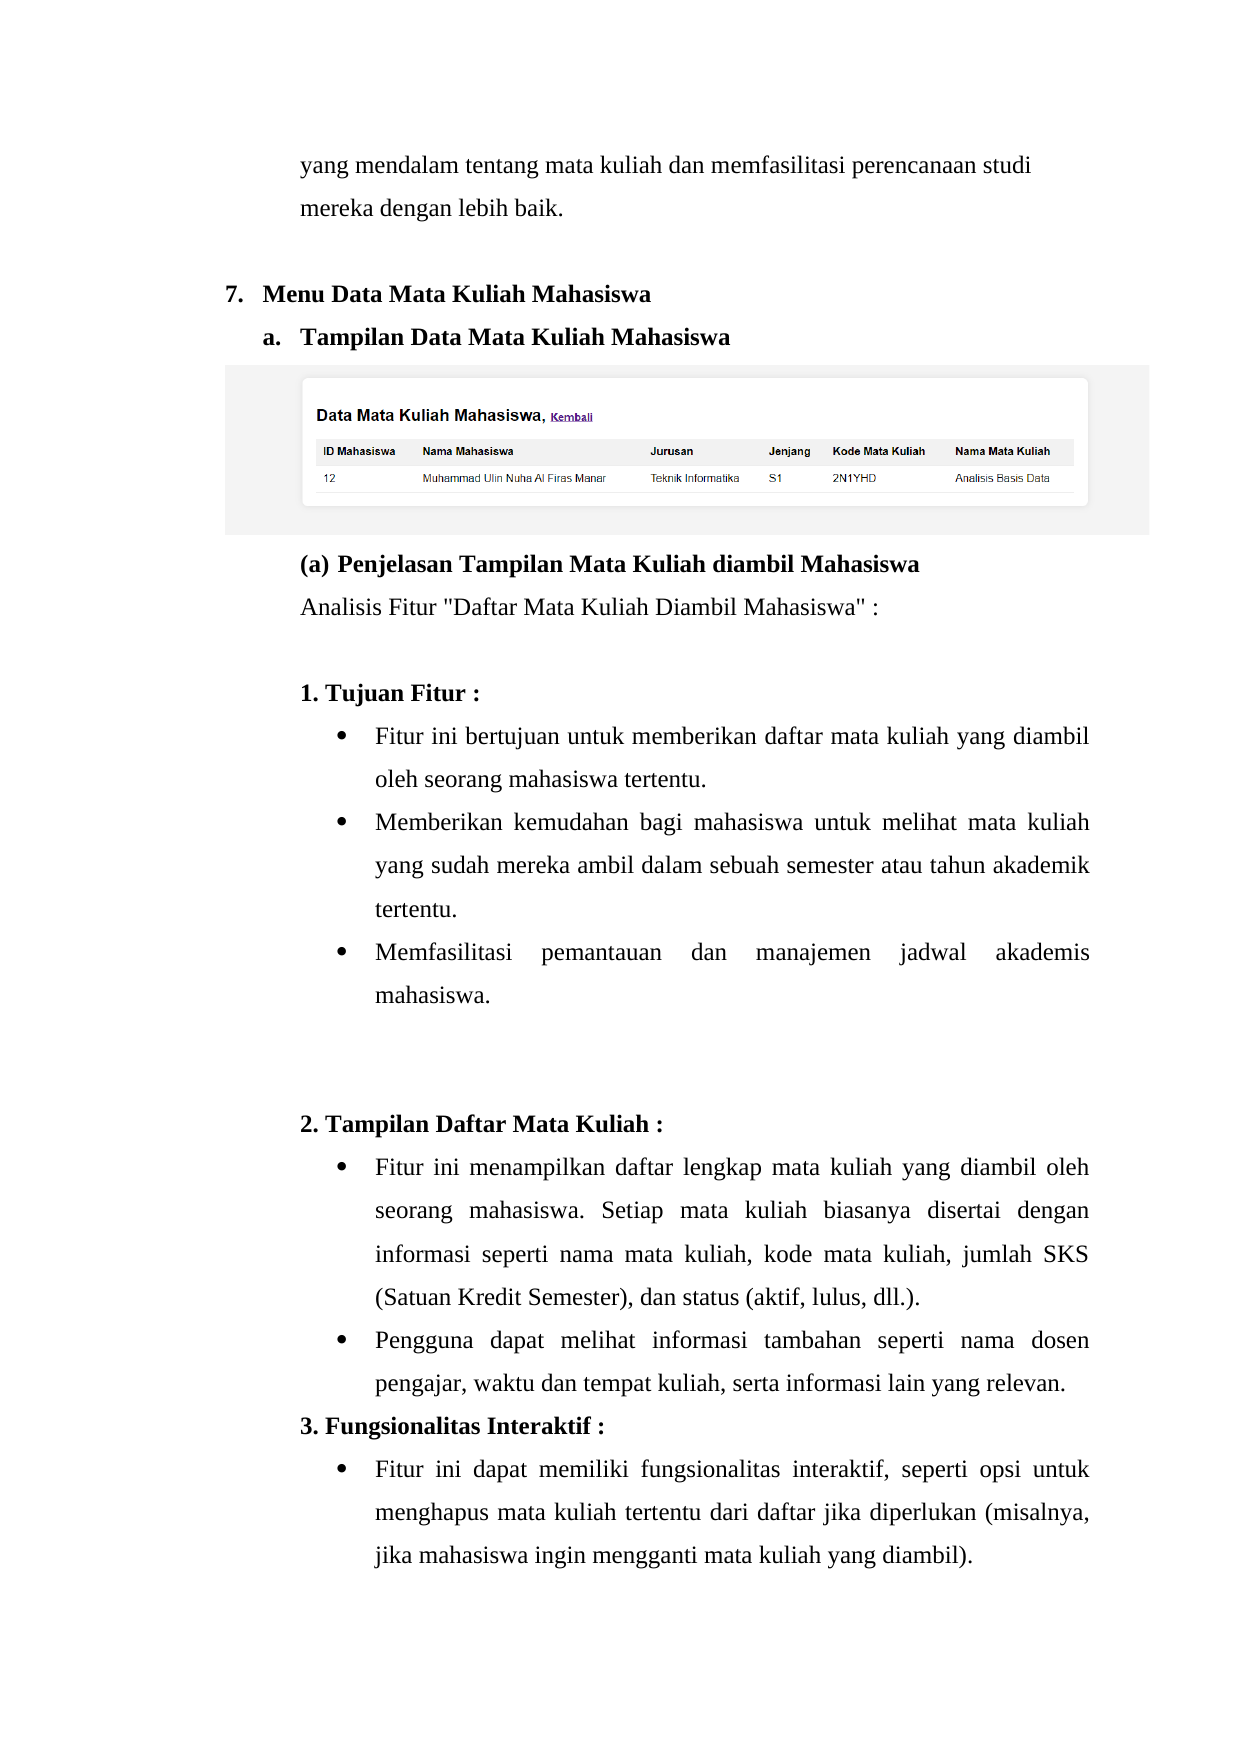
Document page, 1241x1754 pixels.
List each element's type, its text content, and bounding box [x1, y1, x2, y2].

list Memfasilitasi pemantauan dan manajemen jadwal akademis mahasiswa. [337, 937, 1090, 1009]
list Tampilan Data Mata Kuliah Mahasiswa [262, 322, 1090, 351]
text Analisis Fitur "Daftar Mata Kuliah Diambil Mahasiswa" : [300, 592, 1090, 621]
text 2. Tampilan Daftar Mata Kuliah : [300, 1109, 1090, 1138]
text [300, 150, 1090, 222]
list Fitur ini dapat memiliki fungsionalitas interaktif, seperti opsi untuk menghapus mata kuliah tertentu dari daftar jika diperlukan (misalnya, jika mahasiswa ingin mengganti mata kuliah yang diambil). [337, 1454, 1090, 1569]
picture [225, 365, 1150, 535]
list Penjelasan Tampilan Mata Kuliah diambil Mahasiswa [300, 549, 1090, 577]
list Fitur ini menampilkan daftar lengkap mata kuliah yang diambil oleh seorang mahasiswa. Setiap mata kuliah biasanya disertai dengan informasi seperti nama mata kuliah, kode mata kuliah, jumlah SKS (Satuan Kredit Semester), dan status (aktif, lulus, dll.). [337, 1152, 1090, 1311]
list Pengguna dapat melihat informasi tambahan seperti nama dosen pengajar, waktu dan tempat kuliah, serta informasi lain yang relevan. [337, 1325, 1090, 1397]
text 3. Fungsionalitas Interaktif : [300, 1411, 1090, 1440]
list Fitur ini bertujuan untuk memberikan daftar mata kuliah yang diambil oleh seorang mahasiswa tertentu. [337, 721, 1090, 793]
list Memberikan kemudahan bagi mahasiswa untuk melihat mata kuliah yang sudah mereka ambil dalam sebuah semester atau tahun akademik tertentu. [337, 807, 1090, 922]
text 1. Tujuan Fitur : [300, 678, 1090, 707]
list Menu Data Mata Kuliah Mahasiswa [225, 279, 1090, 308]
